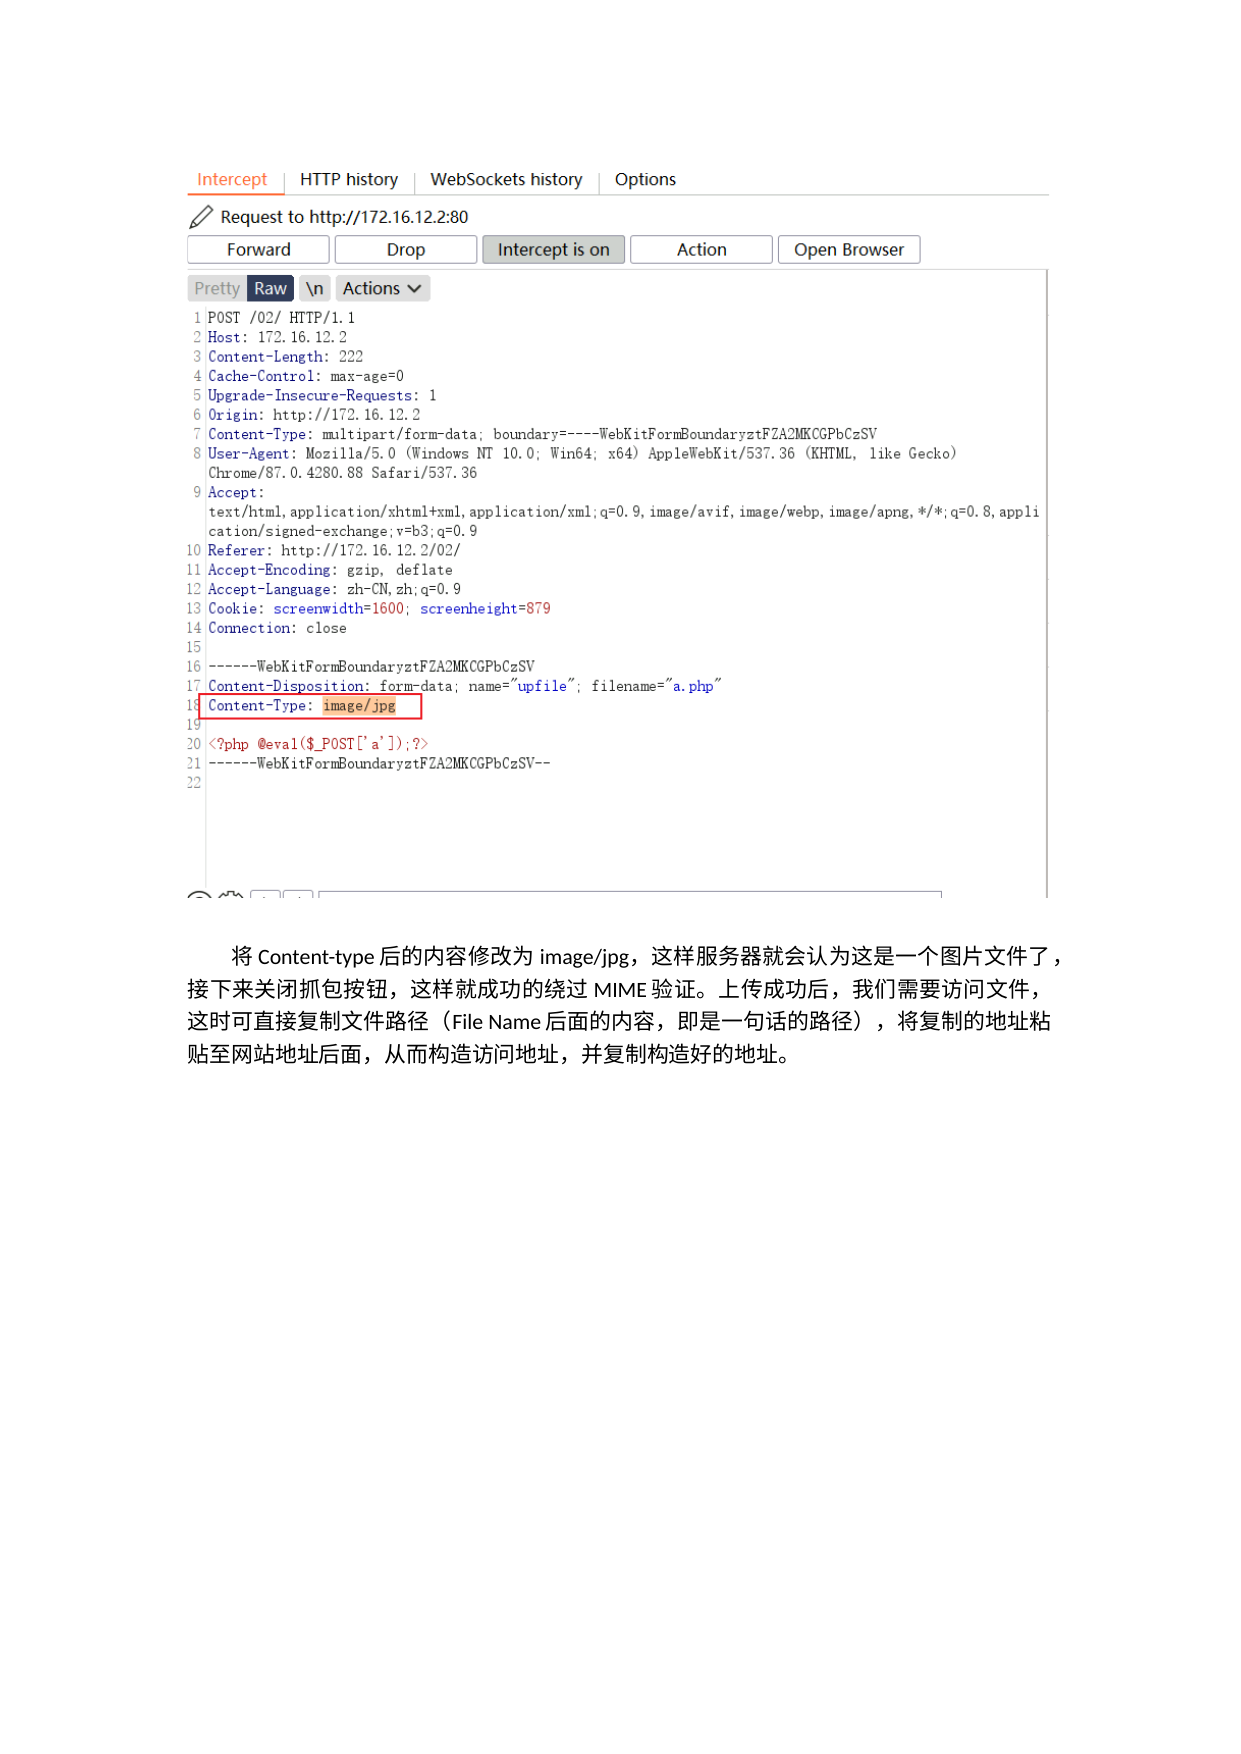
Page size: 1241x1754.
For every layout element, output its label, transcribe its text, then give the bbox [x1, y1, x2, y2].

text 将Content-type后的内容修改为image/jpg，这样服务器就会认为这是一个图片文件了，接下来关闭抓包按钮，这样就成功的绕过MIME验证。上传成功后，我们需要访问文件，这时可直接复制文件路径（File Name后面的内容，即是一句话的路径），将复制的地址粘贴至网站地址后面，从而构造访问地址，并复制构造好的地址。 [187, 939, 1053, 1069]
picture [187, 173, 1050, 898]
